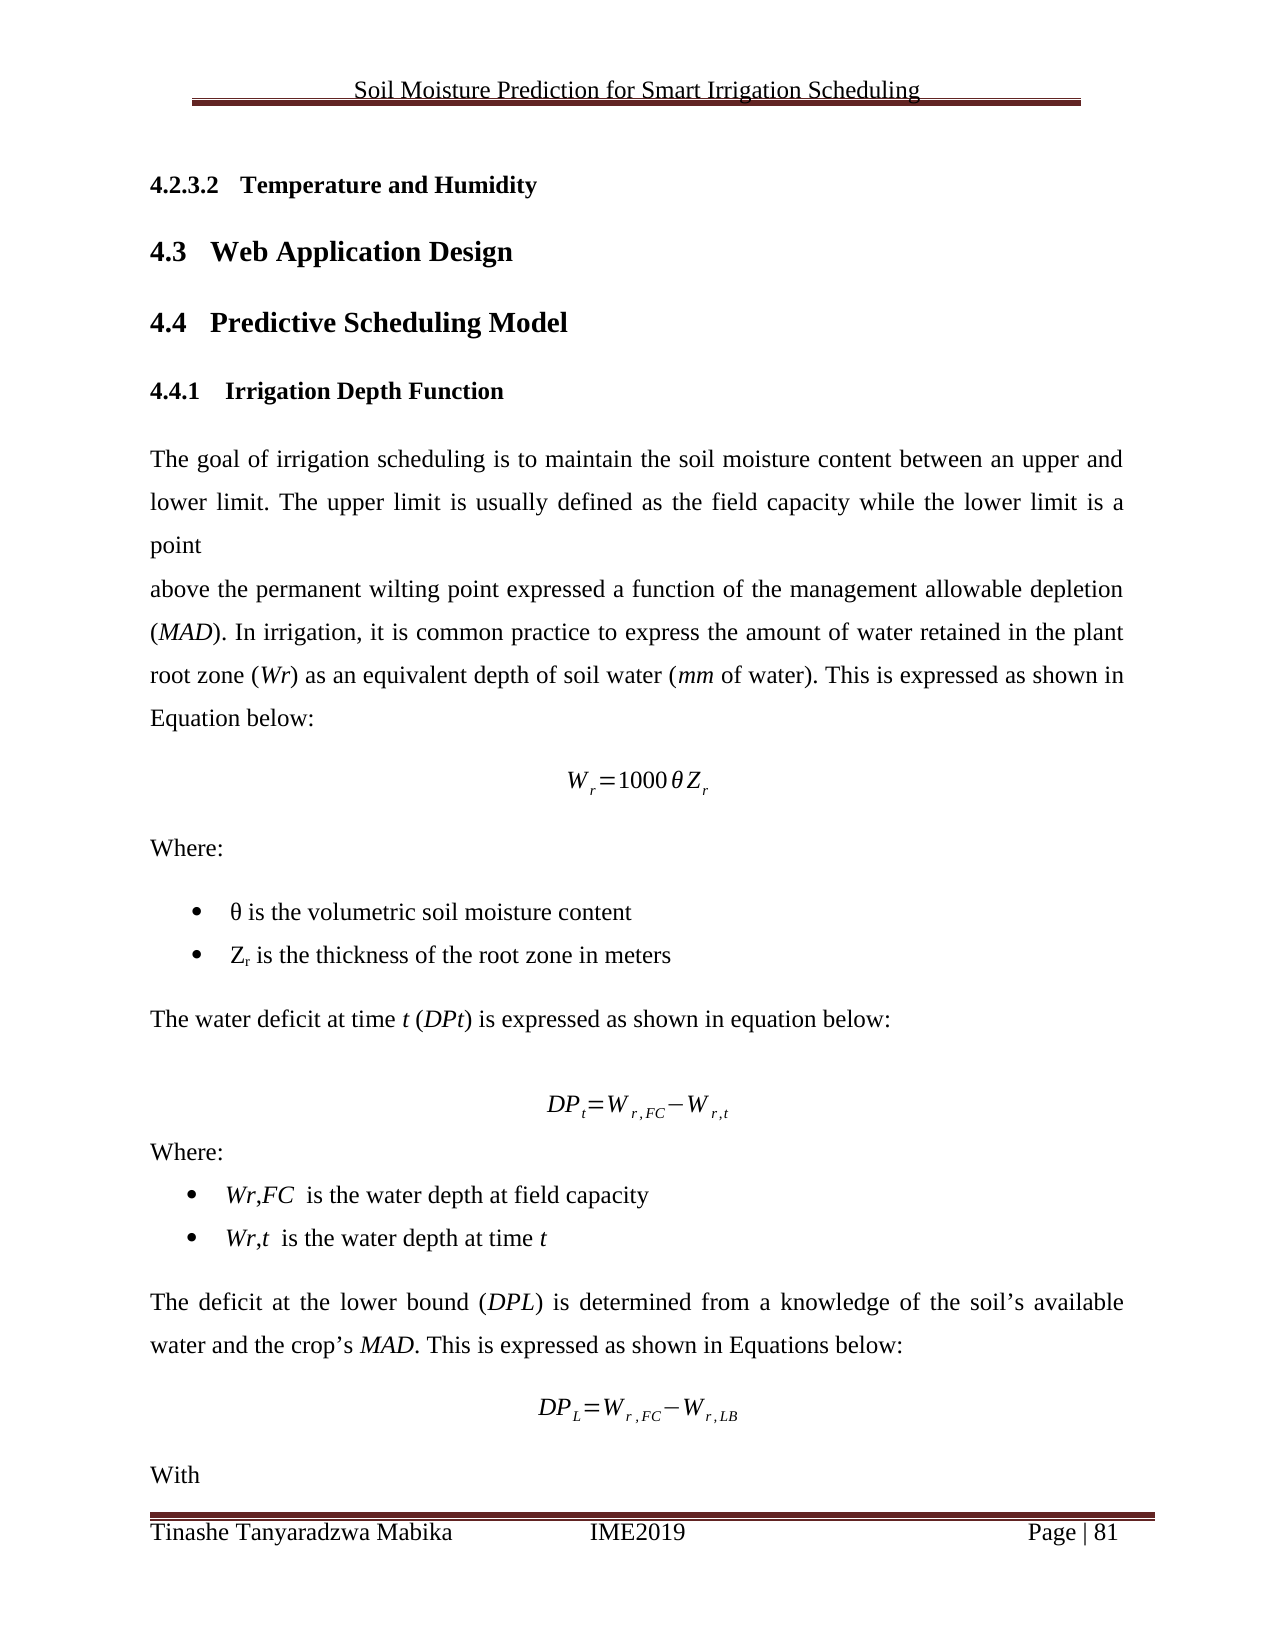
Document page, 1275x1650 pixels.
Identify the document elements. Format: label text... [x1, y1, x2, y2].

list θ is the volumetric soil moisture content [192, 897, 1125, 926]
list Wr,t is the water depth at time t [187, 1223, 1125, 1252]
text The goal of irrigation scheduling is to maintain the soil moisture content between an upper and lower limit. The upper limit is usually defined as the field capacity while the lower limit is a point above the permanent wilting point expressed a function of the management allowable depletion (MAD). In irrigation, it is common practice to express the amount of water retained in the plant root zone (Wr) as an equivalent depth of soil water (mm of water). This is expressed as shown in Equation below: [150, 444, 1125, 732]
list Zr is the thickness of the root zone in meters [192, 941, 1125, 969]
text With [150, 1460, 1125, 1489]
text The water deficit at time t (DPt) is expressed as shown in equation below: [150, 1004, 1125, 1033]
subtitle Predictive Scheduling Model [150, 305, 1125, 338]
subtitle Web Application Design [150, 234, 1125, 267]
subtitle Irrigation Depth Function [150, 376, 1125, 405]
subtitle Temperature and Humidity [150, 170, 1125, 199]
text The deficit at the lower bound (DPL) is determined from a knowledge of the soil’s available water and the crop’s MAD. This is expressed as shown in Equations below: [150, 1287, 1125, 1359]
text Where: [150, 833, 1125, 862]
text Where: [150, 1137, 1125, 1165]
list Wr,FC is the water depth at field capacity [187, 1180, 1125, 1208]
